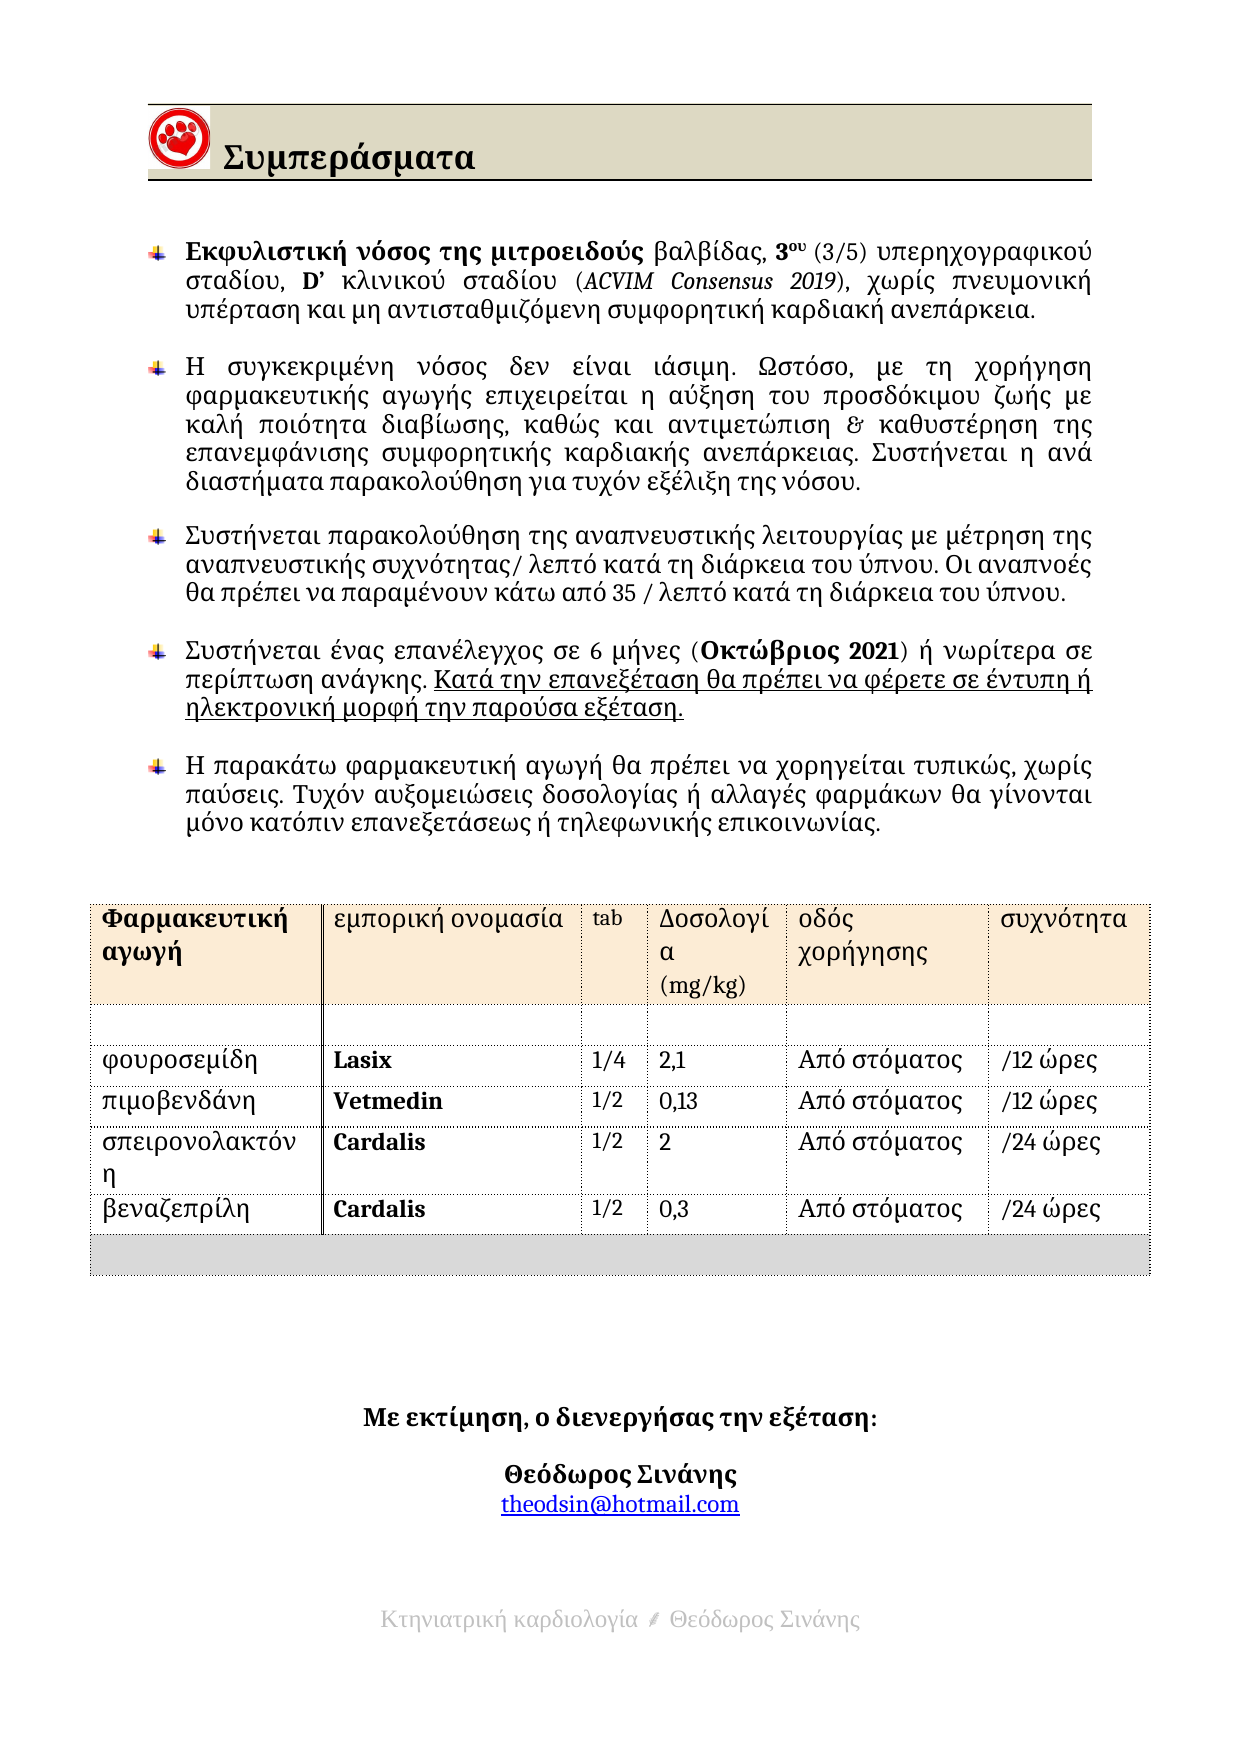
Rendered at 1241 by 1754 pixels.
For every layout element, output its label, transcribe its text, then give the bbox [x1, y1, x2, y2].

table_cell Από στόματος [787, 1126, 989, 1193]
text Θεόδωρος Σινάνης [148, 1461, 1092, 1490]
list Η συγκεκριμένη νόσος δεν είναι ιάσιμη. Ωστόσο, με τη χορήγηση φαρμακευτικής αγωγής επιχειρείται η αύξηση του προσδόκιμου ζωής με καλή ποιότητα διαβίωσης, καθώς και αντιμετώπιση & καθυστέρηση της επανεμφάνισης συμφορητικής καρδιακής ανεπάρκειας. Συστήνεται η ανά διαστήματα παρακολούθηση για τυχόν εξέλιξη της νόσου. [148, 353, 1092, 497]
table_cell 2,1 [648, 1045, 787, 1086]
table_cell Vetmedin [324, 1086, 581, 1126]
table_cell 2 [648, 1126, 787, 1193]
text theodsin@hotmail.com [148, 1490, 1092, 1519]
list Εκφυλιστική νόσος της μιτροειδούς βαλβίδας, 3ου (3/5) υπερηχογραφικού σταδίου, D’ κλινικού σταδίου (ACVIM Consensus 2019), χωρίς πνευμονική υπέρταση και μη αντισταθμιζόμενη συμφορητική καρδιακή ανεπάρκεια. [148, 238, 1092, 324]
table_cell [90, 1234, 1150, 1275]
subtitle Συμπεράσματα [148, 105, 1092, 179]
table_header οδός χορήγησης [787, 904, 989, 1004]
picture [148, 642, 166, 660]
table_cell Cardalis [324, 1194, 581, 1234]
table_cell 0,13 [648, 1086, 787, 1126]
table_cell 0,3 [648, 1194, 787, 1234]
table_cell σπειρονολακτόνη [90, 1126, 321, 1193]
table_cell [648, 1004, 787, 1045]
table_header Δοσολογία (mg/kg) [648, 904, 787, 1004]
table_cell 1/2 [581, 1194, 648, 1234]
table_cell Cardalis [324, 1126, 581, 1193]
table_cell Από στόματος [787, 1194, 989, 1234]
list Η παρακάτω φαρμακευτική αγωγή θα πρέπει να χορηγείται τυπικώς, χωρίς παύσεις. Τυχόν αυξομειώσεις δοσολογίας ή αλλαγές φαρμάκων θα γίνονται μόνο κατόπιν επανεξετάσεως ή τηλεφωνικής επικοινωνίας. [148, 752, 1092, 838]
list Συστήνεται παρακολούθηση της αναπνευστικής λειτουργίας με μέτρηση της αναπνευστικής συχνότητας/ λεπτό κατά τη διάρκεια του ύπνου. Οι αναπνοές θα πρέπει να παραμένουν κάτω από 35 / λεπτό κατά τη διάρκεια του ύπνου. [148, 522, 1092, 608]
table_cell 1/2 [581, 1126, 648, 1193]
picture [148, 359, 166, 376]
table_cell πιμοβενδάνη [90, 1086, 321, 1126]
table_header συχνότητα [989, 904, 1150, 1004]
table_header Φαρμακευτική αγωγή [90, 904, 321, 1004]
table_cell φουροσεμίδη [90, 1045, 321, 1086]
picture [148, 757, 166, 775]
table_cell Από στόματος [787, 1086, 989, 1126]
table_cell [90, 1004, 321, 1045]
text Με εκτίμηση, ο διενεργήσας την εξέταση: [148, 1404, 1092, 1432]
list Συστήνεται ένας επανέλεγχος σε 6 μήνες (Οκτώβριος 2021) ή νωρίτερα σε περίπτωση ανάγκης. Κατά την επανεξέταση θα πρέπει να φέρετε σε έντυπη ή ηλεκτρονική μορφή την παρούσα εξέταση. [148, 637, 1092, 723]
table_cell 1/4 [581, 1045, 648, 1086]
table_cell Από στόματος [787, 1045, 989, 1086]
table_header εμπορική ονομασία [322, 904, 581, 1004]
table_cell [581, 1004, 648, 1045]
table_cell [989, 1004, 1150, 1045]
table_cell /12 ώρες [989, 1086, 1150, 1126]
table_cell [787, 1004, 989, 1045]
picture [147, 106, 211, 169]
table_cell [324, 1004, 581, 1045]
table_cell /24 ώρες [989, 1126, 1150, 1193]
picture [148, 244, 166, 261]
table_cell βεναζεπρίλη [90, 1194, 321, 1234]
table_header tab [581, 904, 648, 1004]
table_cell 1/2 [581, 1086, 648, 1126]
table_cell Lasix [324, 1045, 581, 1086]
table_cell /24 ώρες [989, 1194, 1150, 1234]
table_cell /12 ώρες [989, 1045, 1150, 1086]
picture [148, 527, 166, 545]
